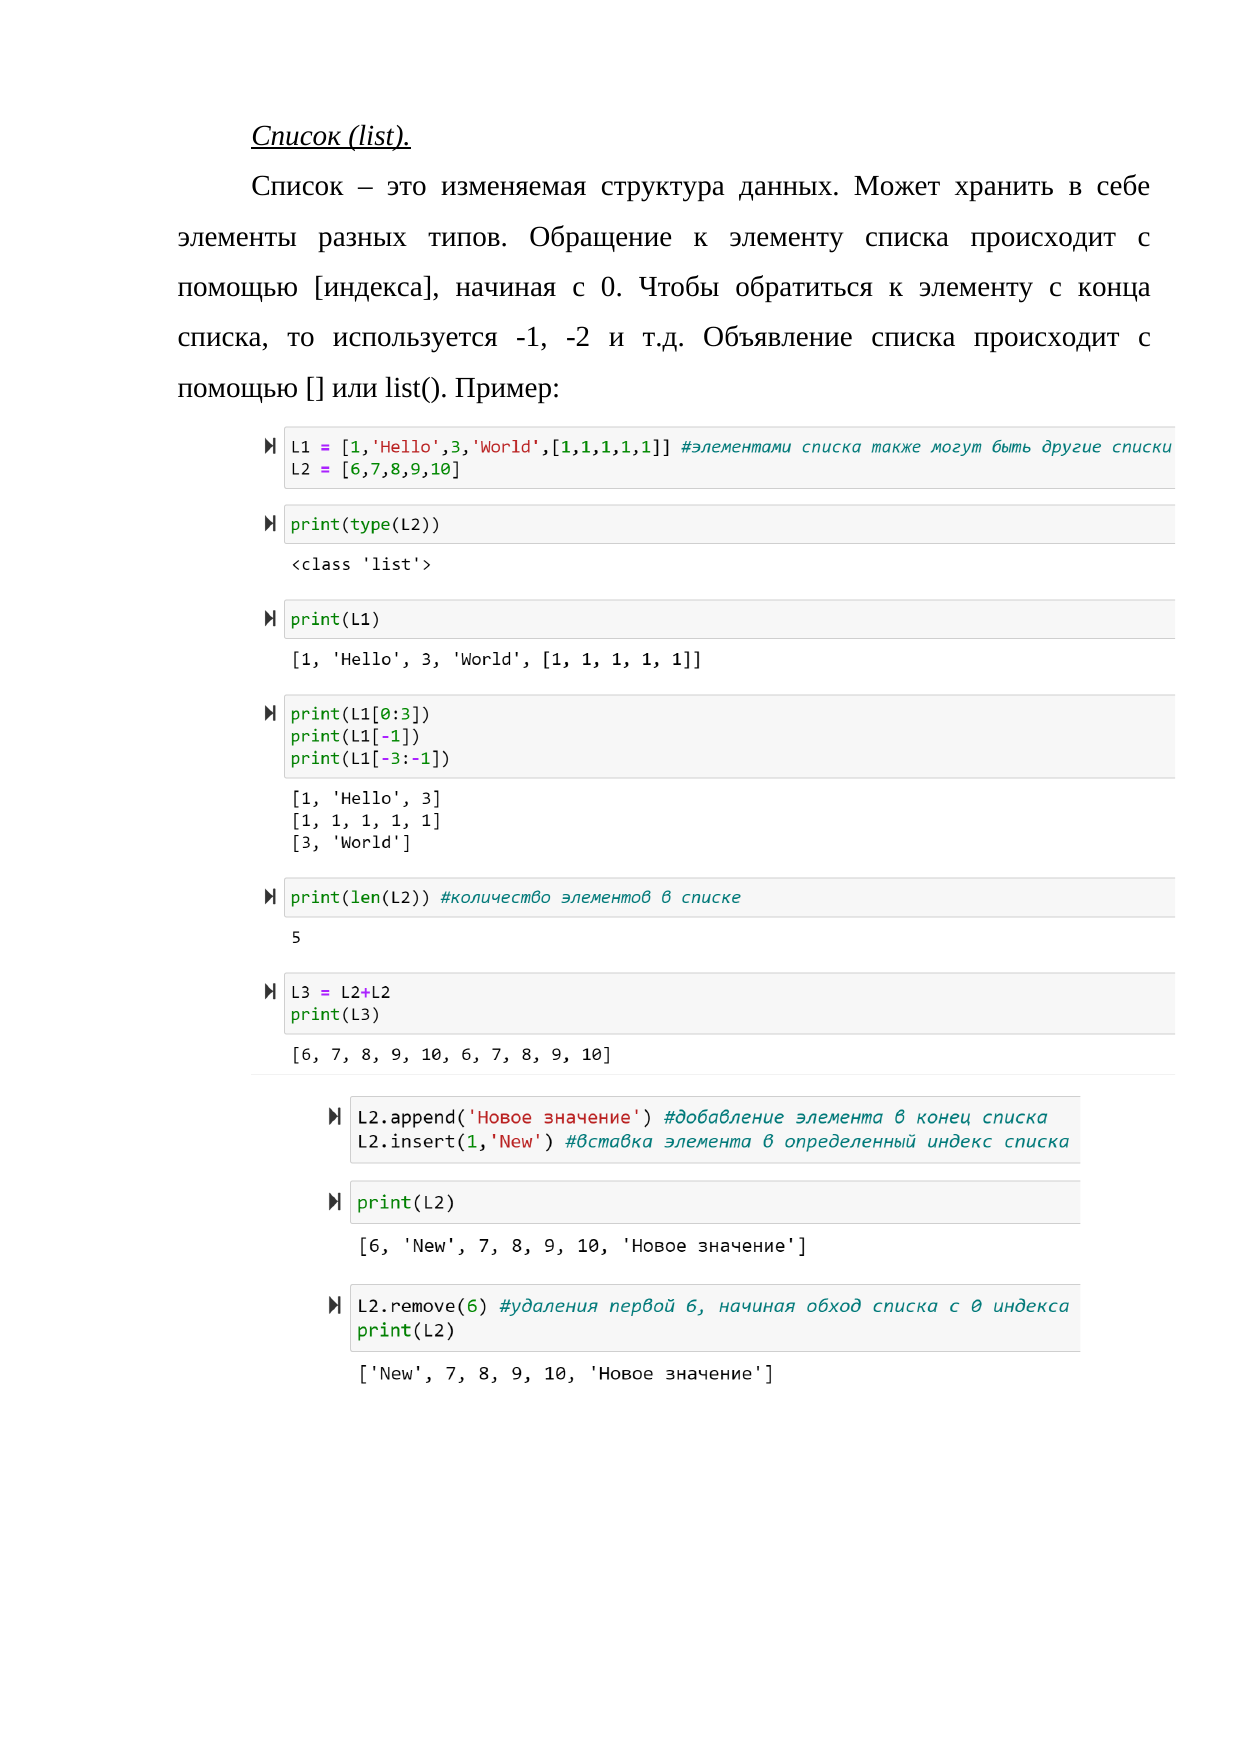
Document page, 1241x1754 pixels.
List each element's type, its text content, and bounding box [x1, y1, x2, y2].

picture [251, 420, 1176, 1075]
text Список (list). [177, 118, 1152, 152]
picture [322, 1088, 1081, 1392]
text Список – это изменяемая структура данных. Может хранить в себе элементы разных типов. Обращение к элементу списка происходит с помощью [индекса], начиная с 0. Чтобы обратиться к элементу с конца списка, то используется -1, -2 и т.д. Объявление списка происходит с помощью [] или list(). Пример: [177, 168, 1152, 403]
